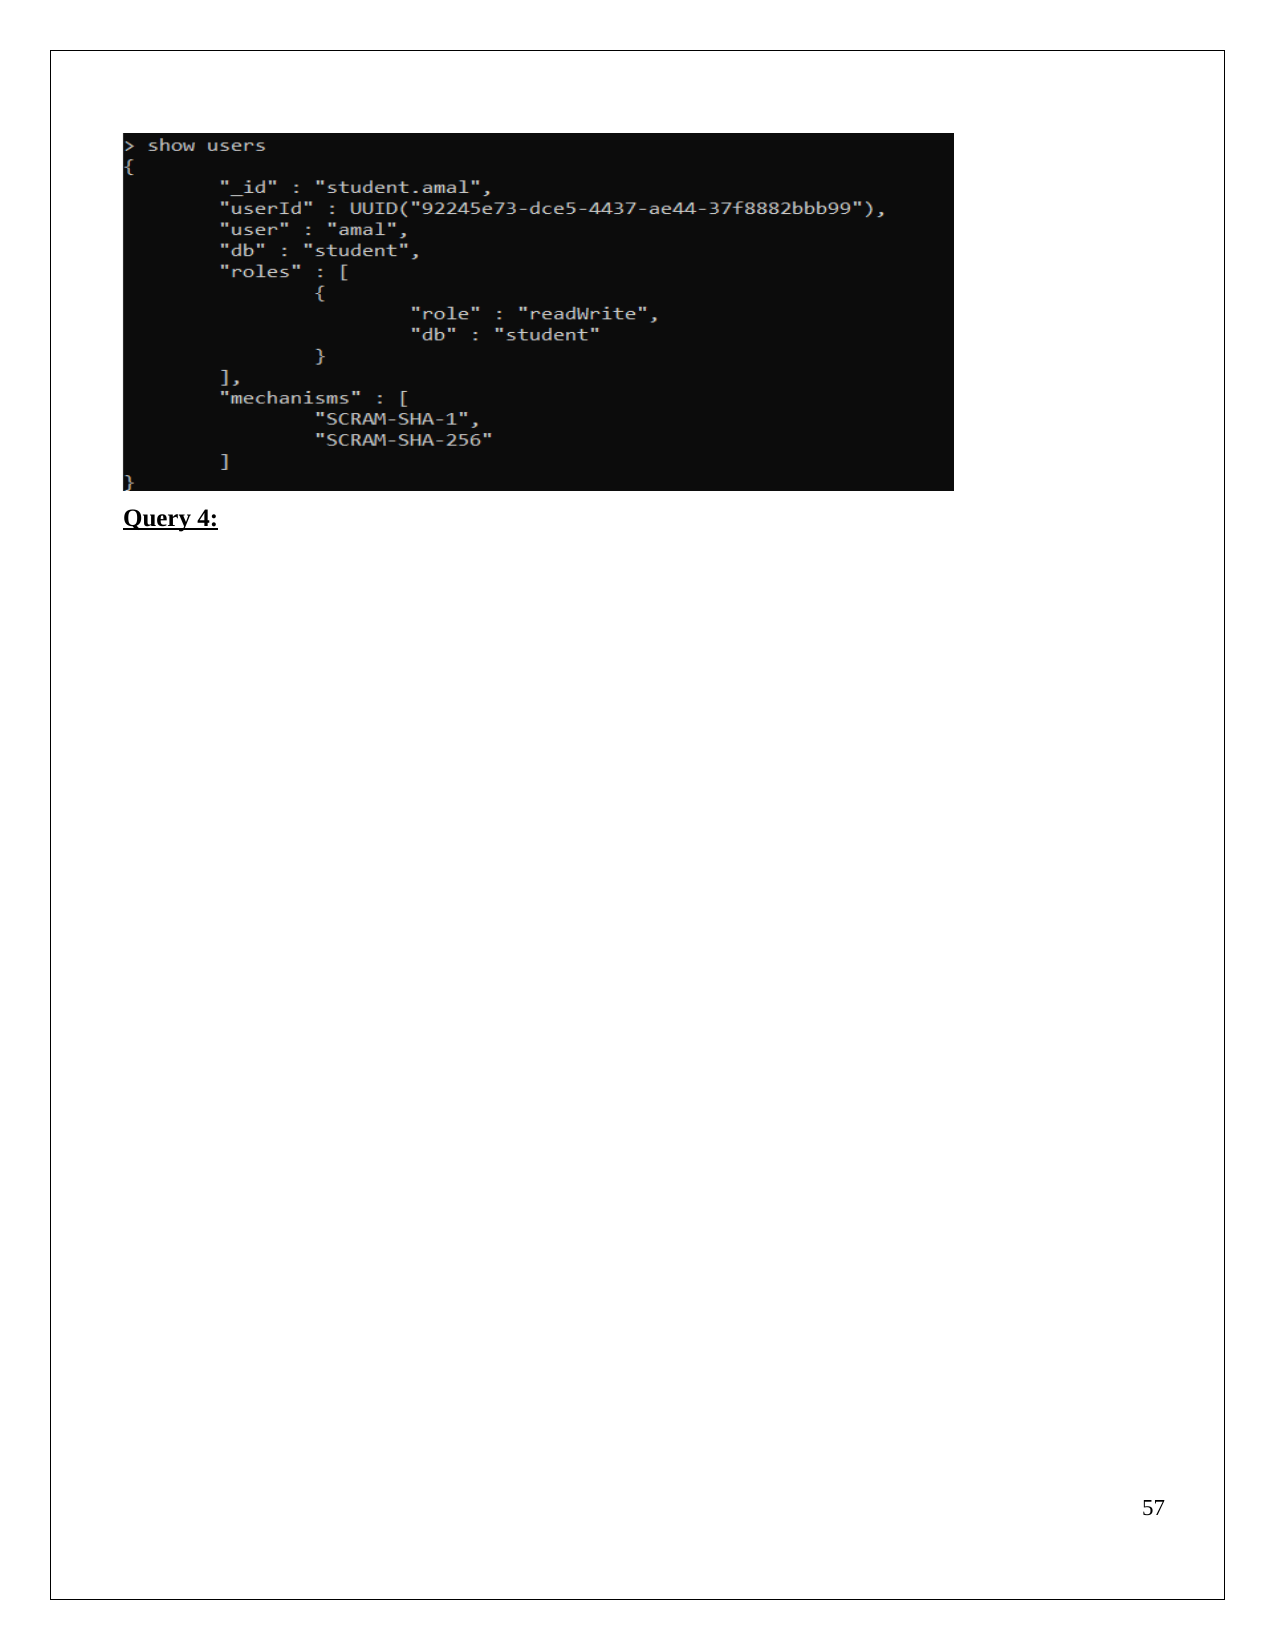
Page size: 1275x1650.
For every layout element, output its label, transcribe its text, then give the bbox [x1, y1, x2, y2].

text Query 4: [123, 503, 1164, 532]
picture [122, 133, 954, 491]
